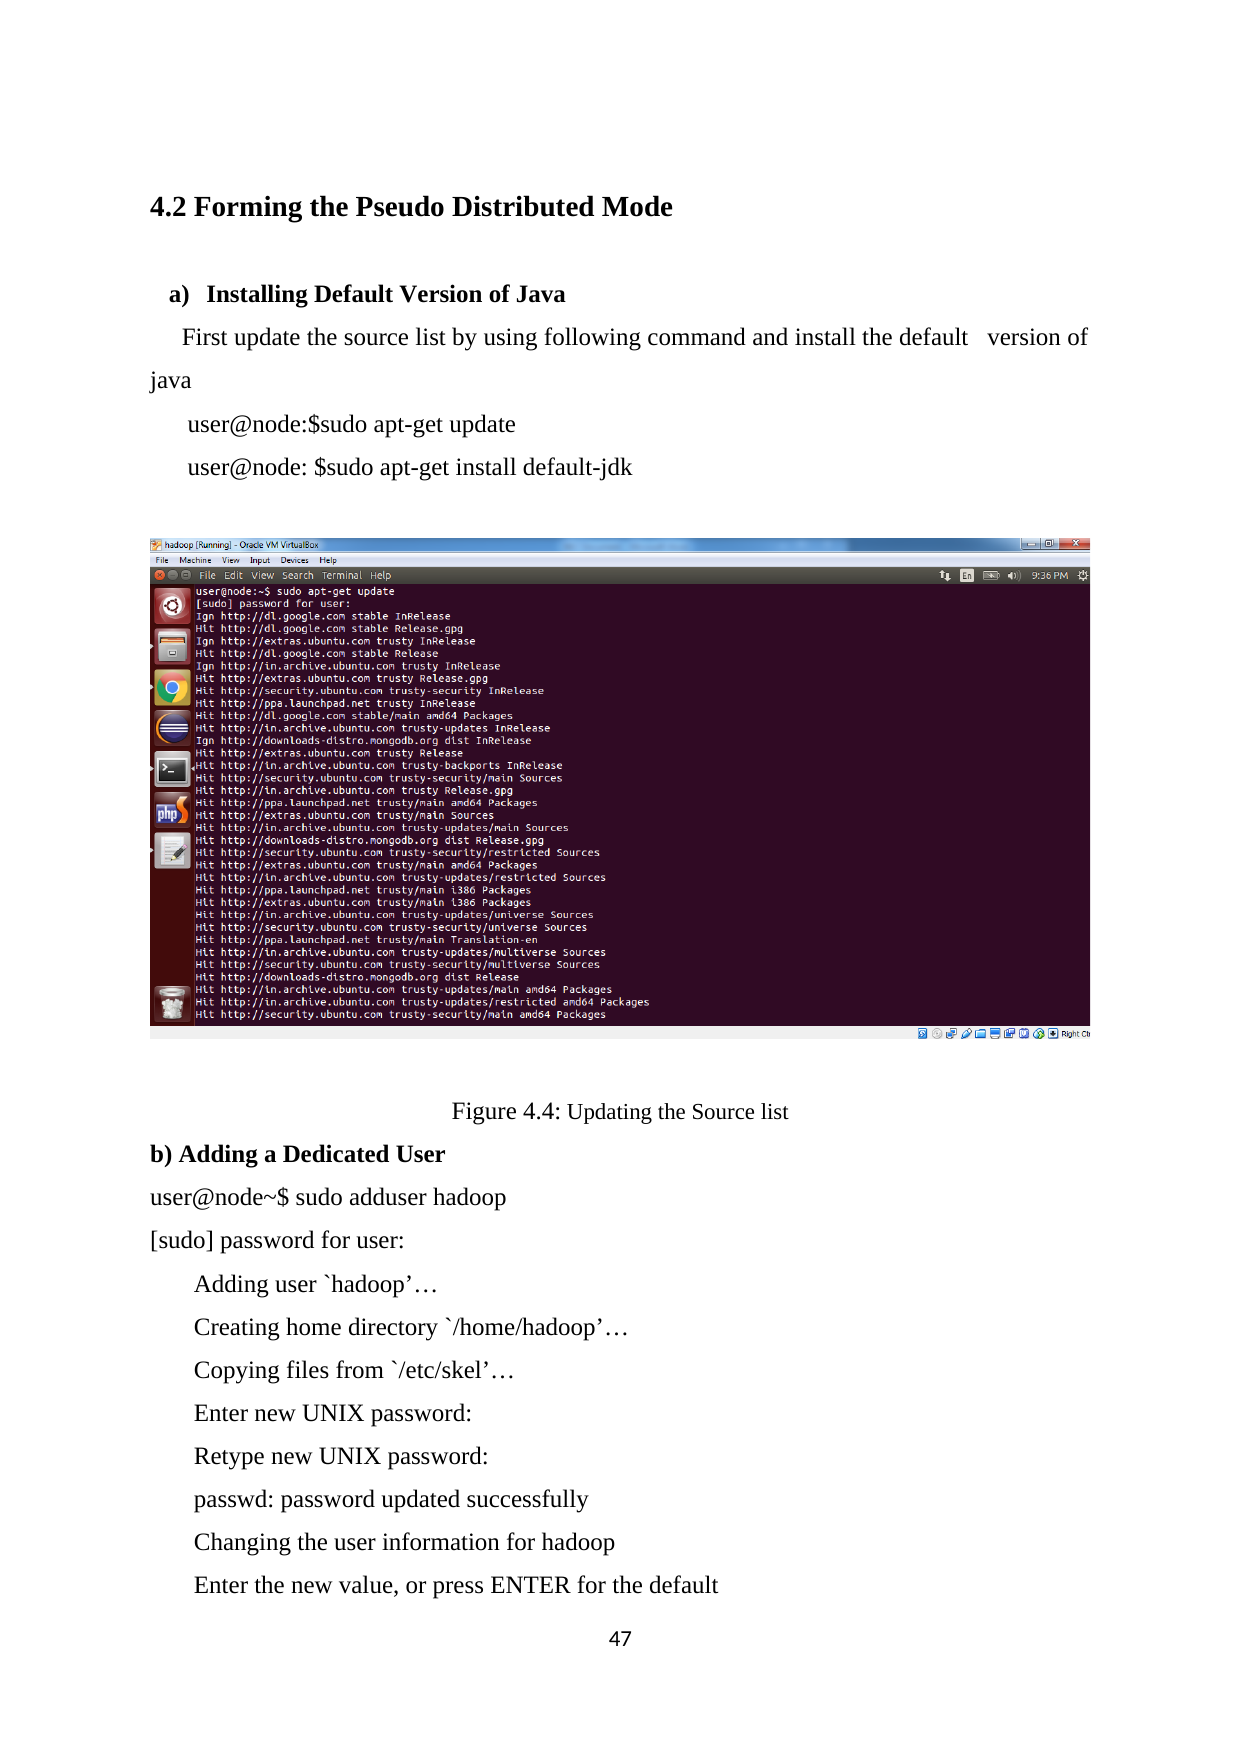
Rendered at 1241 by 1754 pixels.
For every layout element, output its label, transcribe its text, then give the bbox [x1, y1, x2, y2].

text Adding user `hadoop’… [150, 1269, 1090, 1297]
text Creating home directory `/home/hadoop’… [150, 1312, 1090, 1341]
text 4.2 Forming the Pseudo Distributed Mode [150, 189, 1090, 223]
text First update the source list by using following command and install the default version of java [150, 322, 1090, 394]
text Copying files from `/etc/skel’… [150, 1355, 1090, 1384]
text Figure 4.4: Updating the Source list [150, 1096, 1090, 1125]
text Changing the user information for hadoop [150, 1527, 1090, 1556]
picture [150, 538, 1091, 1039]
text b) Adding a Dedicated User [150, 1139, 1090, 1168]
list Installing Default Version of Java [169, 279, 1090, 308]
text user@node~$ sudo adduser hadoop [150, 1182, 1090, 1211]
text [sudo] password for user: [150, 1226, 1090, 1254]
text Retype new UNIX password: [150, 1441, 1090, 1470]
text Enter new UNIX password: [150, 1398, 1090, 1427]
text user@node:$sudo apt-get update [150, 409, 1090, 437]
text Enter the new value, or press ENTER for the default [150, 1571, 1090, 1599]
text passwd: password updated successfully [150, 1484, 1090, 1513]
text user@node: $sudo apt-get install default-jdk [150, 452, 1090, 481]
